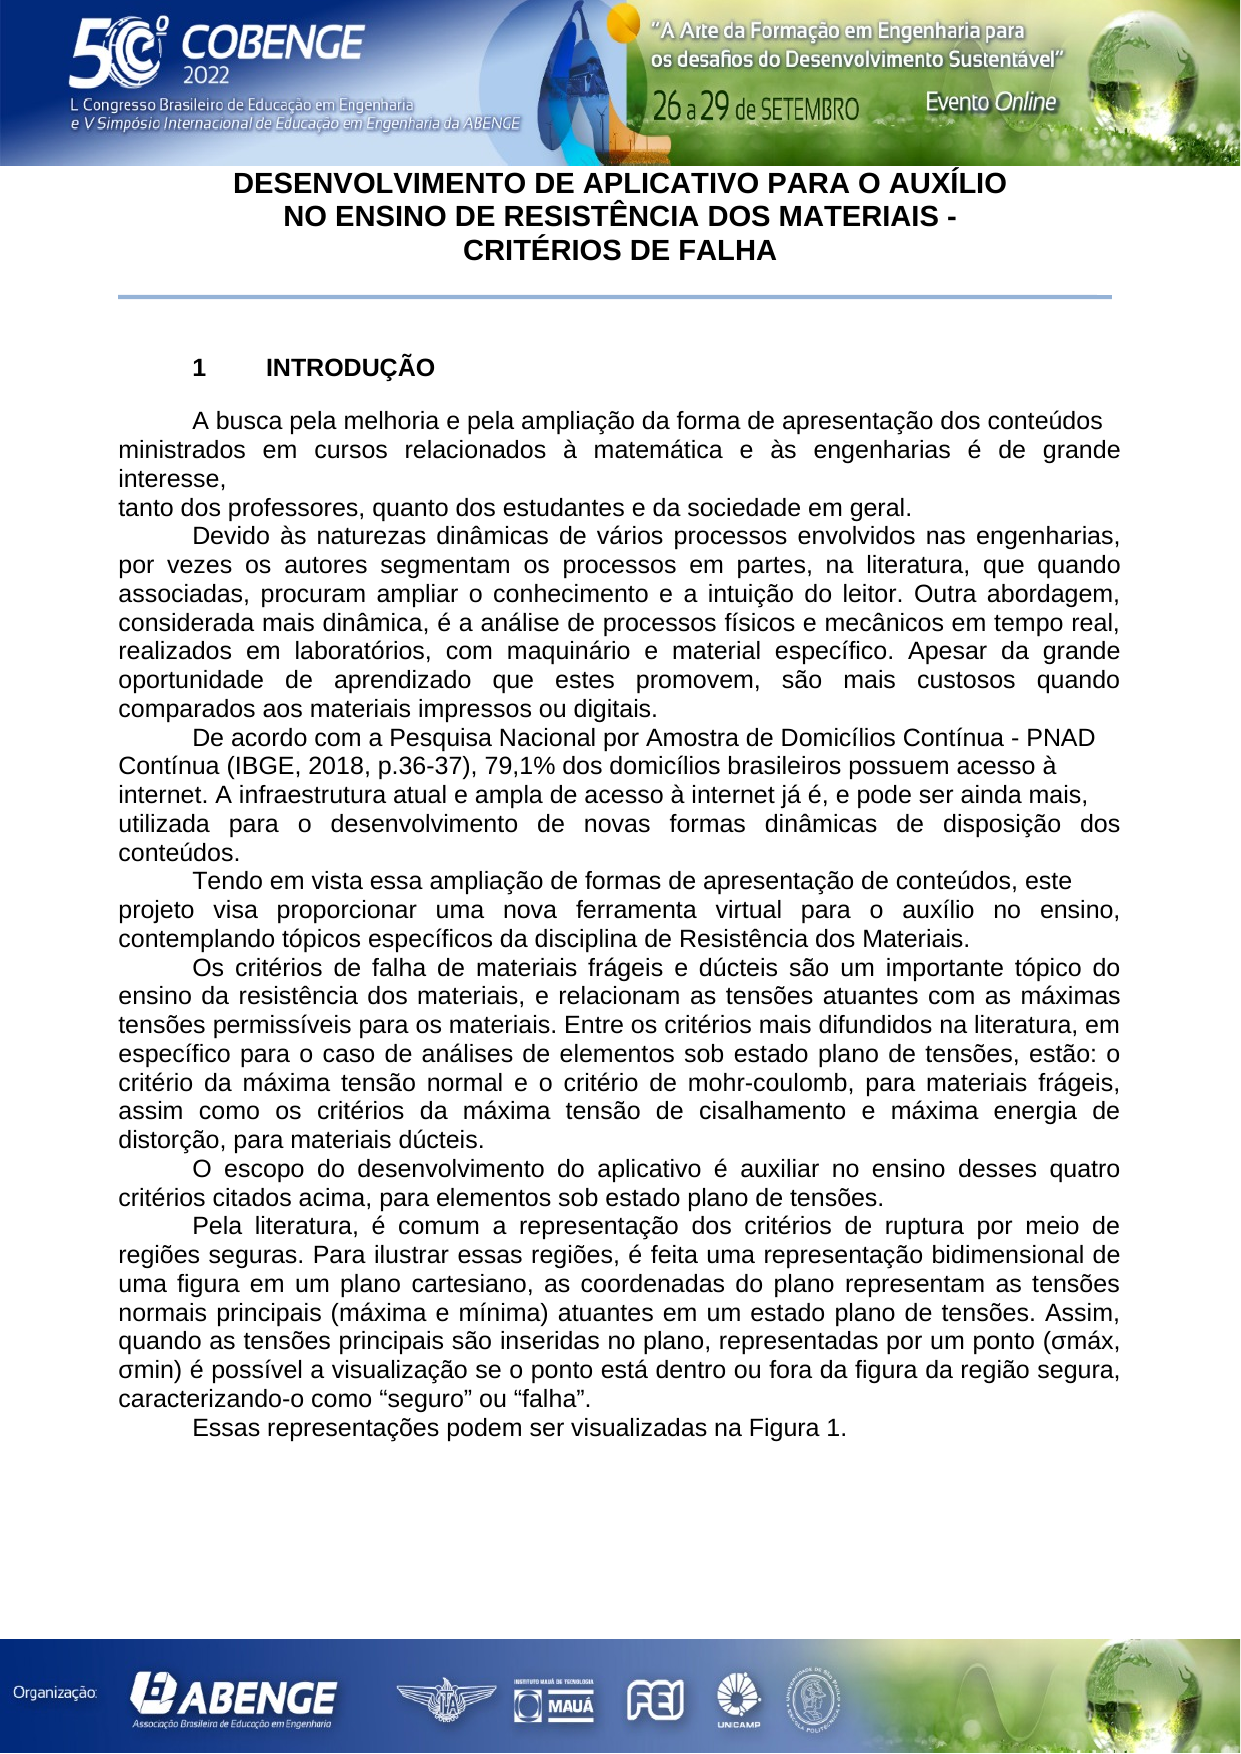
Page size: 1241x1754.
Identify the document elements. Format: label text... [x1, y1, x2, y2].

text O escopo do desenvolvimento do aplicativo é auxiliar no ensino desses quatro critérios citados acima, para elementos sob estado plano de tensões. [118, 1154, 1122, 1211]
list introdução [118, 352, 1122, 381]
picture [0, 1639, 1241, 1753]
text utilizada para o desenvolvimento de novas formas dinâmicas de disposição dos conteúdos. [118, 809, 1122, 866]
picture [0, 0, 1241, 166]
text Devido às naturezas dinâmicas de vários processos envolvidos nas engenharias, por vezes os autores segmentam os processos em partes, na literatura, que quando associadas, procuram ampliar o conhecimento e a intuição do leitor. Outra abordagem, considerada mais dinâmica, é a análise de processos físicos e mecânicos em tempo real, realizados em laboratórios, com maquinário e material específico. Apesar da grande oportunidade de aprendizado que estes promovem, são mais custosos quando comparados aos materiais impressos ou digitais. [118, 521, 1122, 722]
text Os critérios de falha de materiais frágeis e dúcteis são um importante tópico do ensino da resistência dos materiais, e relacionam as tensões atuantes com as máximas tensões permissíveis para os materiais. Entre os critérios mais difundidos na literatura, em específico para o caso de análises de elementos sob estado plano de tensões, estão: o critério da máxima tensão normal e o critério de mohr-coulomb, para materiais frágeis, assim como os critérios da máxima tensão de cisalhamento e máxima energia de distorção, para materiais dúcteis. [118, 952, 1122, 1154]
text CRITÉRIOS DE FALHA [118, 233, 1122, 266]
text Essas representações podem ser visualizadas na Figura 1. [118, 1412, 1122, 1441]
text ministrados em cursos relacionados à matemática e às engenharias é de grande interesse, [118, 435, 1122, 492]
text NO ENSINO DE RESISTÊNCIA DOS MATERIAIS - [118, 199, 1122, 233]
text internet. A infraestrutura atual e ampla de acesso à internet já é, e pode ser ainda mais, [118, 780, 1122, 809]
text Pela literatura, é comum a representação dos critérios de ruptura por meio de regiões seguras. Para ilustrar essas regiões, é feita uma representação bidimensional de uma figura em um plano cartesiano, as coordenadas do plano representam as tensões normais principais (máxima e mínima) atuantes em um estado plano de tensões. Assim, quando as tensões principais são inseridas no plano, representadas por um ponto (σmáx, σmin) é possível a visualização se o ponto está dentro ou fora da figura da região segura, caracterizando-o como “seguro” ou “falha”. [118, 1211, 1122, 1412]
text De acordo com a Pesquisa Nacional por Amostra de Domicílios Contínua - PNAD [118, 722, 1122, 751]
text A busca pela melhoria e pela ampliação da forma de apresentação dos conteúdos [118, 406, 1122, 435]
text tanto dos professores, quanto dos estudantes e da sociedade em geral. [118, 492, 1122, 521]
text Contínua (IBGE, 2018, p.36-37), 79,1% dos domicílios brasileiros possuem acesso à [118, 751, 1122, 780]
text DESENVOLVIMENTO DE APLICATIVO PARA O AUXÍLIO [118, 162, 1122, 199]
text Tendo em vista essa ampliação de formas de apresentação de conteúdos, este [118, 866, 1122, 895]
text projeto visa proporcionar uma nova ferramenta virtual para o auxílio no ensino, contemplando tópicos específicos da disciplina de Resistência dos Materiais. [118, 895, 1122, 952]
